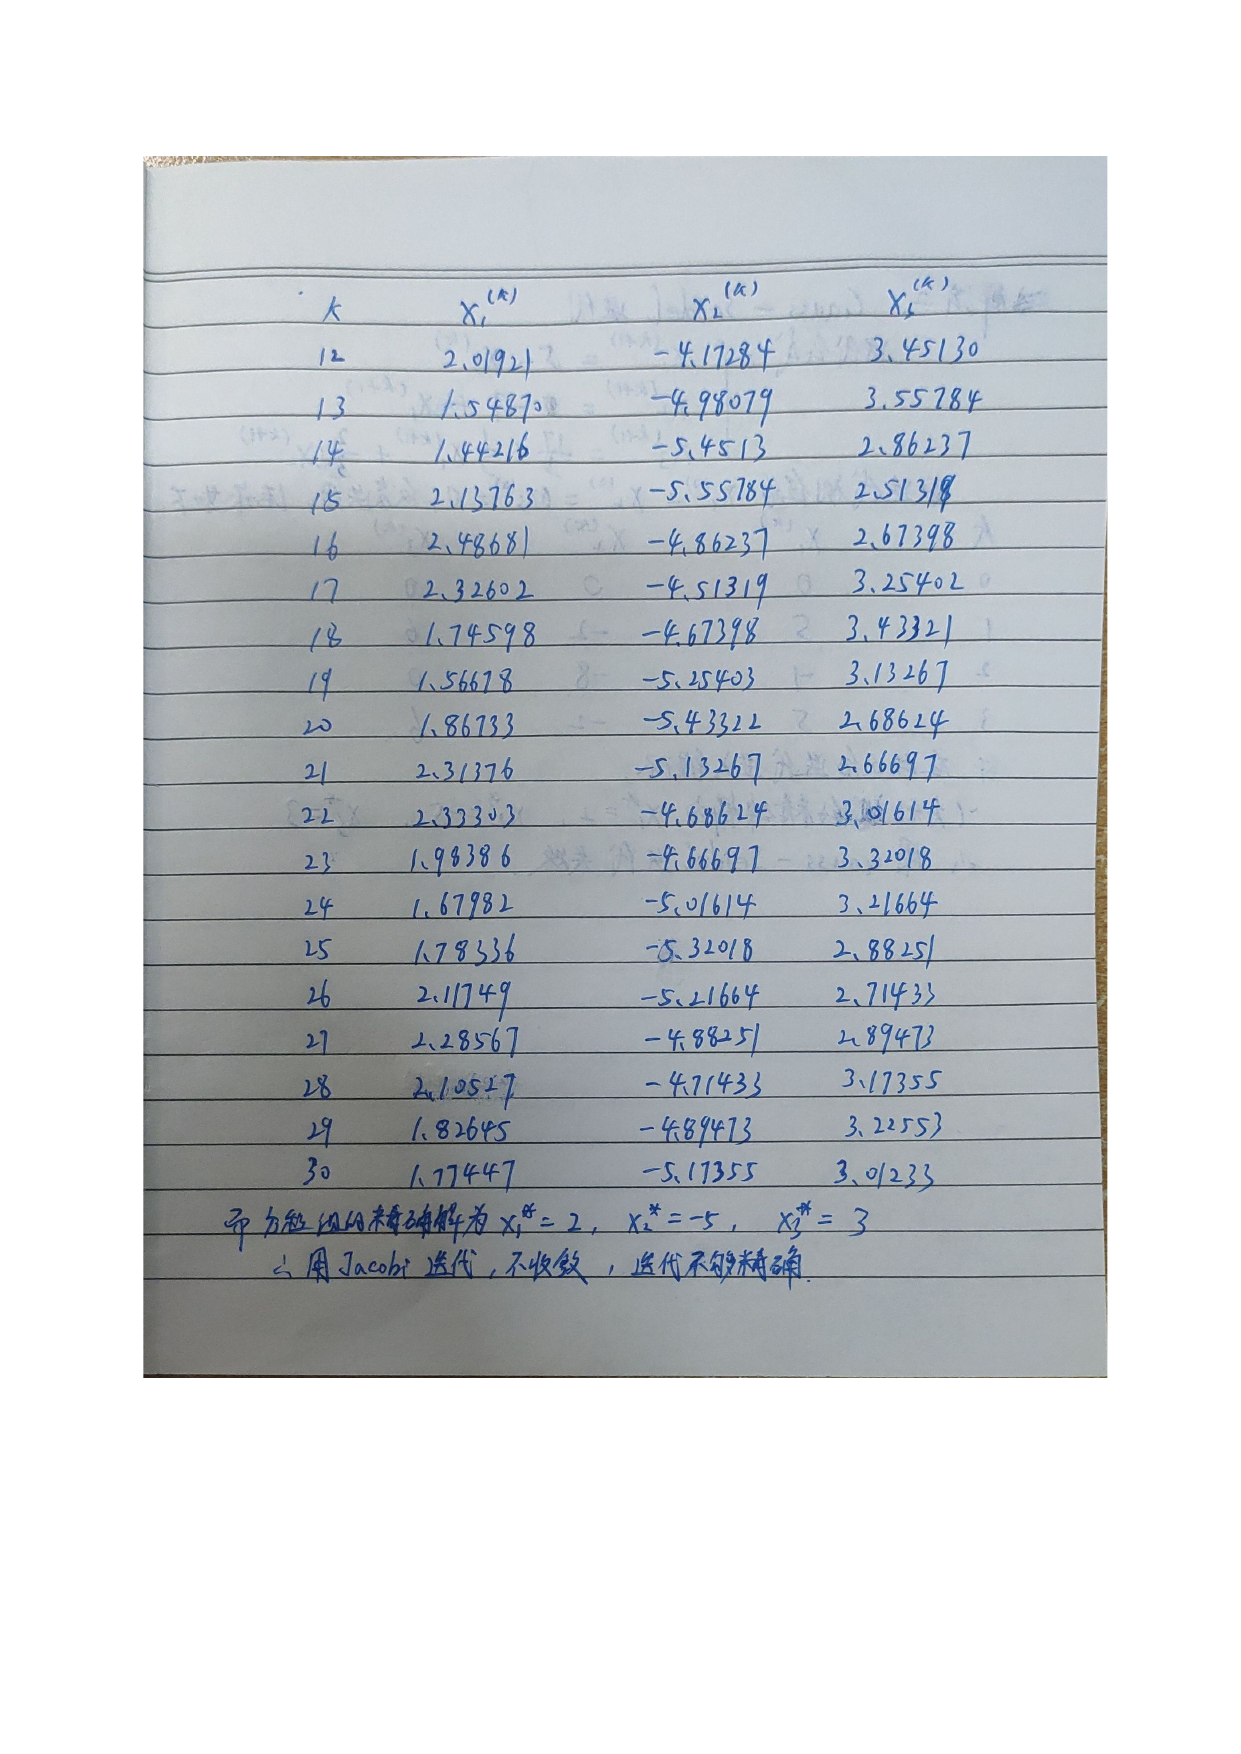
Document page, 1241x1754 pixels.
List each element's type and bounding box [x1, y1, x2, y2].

picture [143, 156, 1108, 1378]
